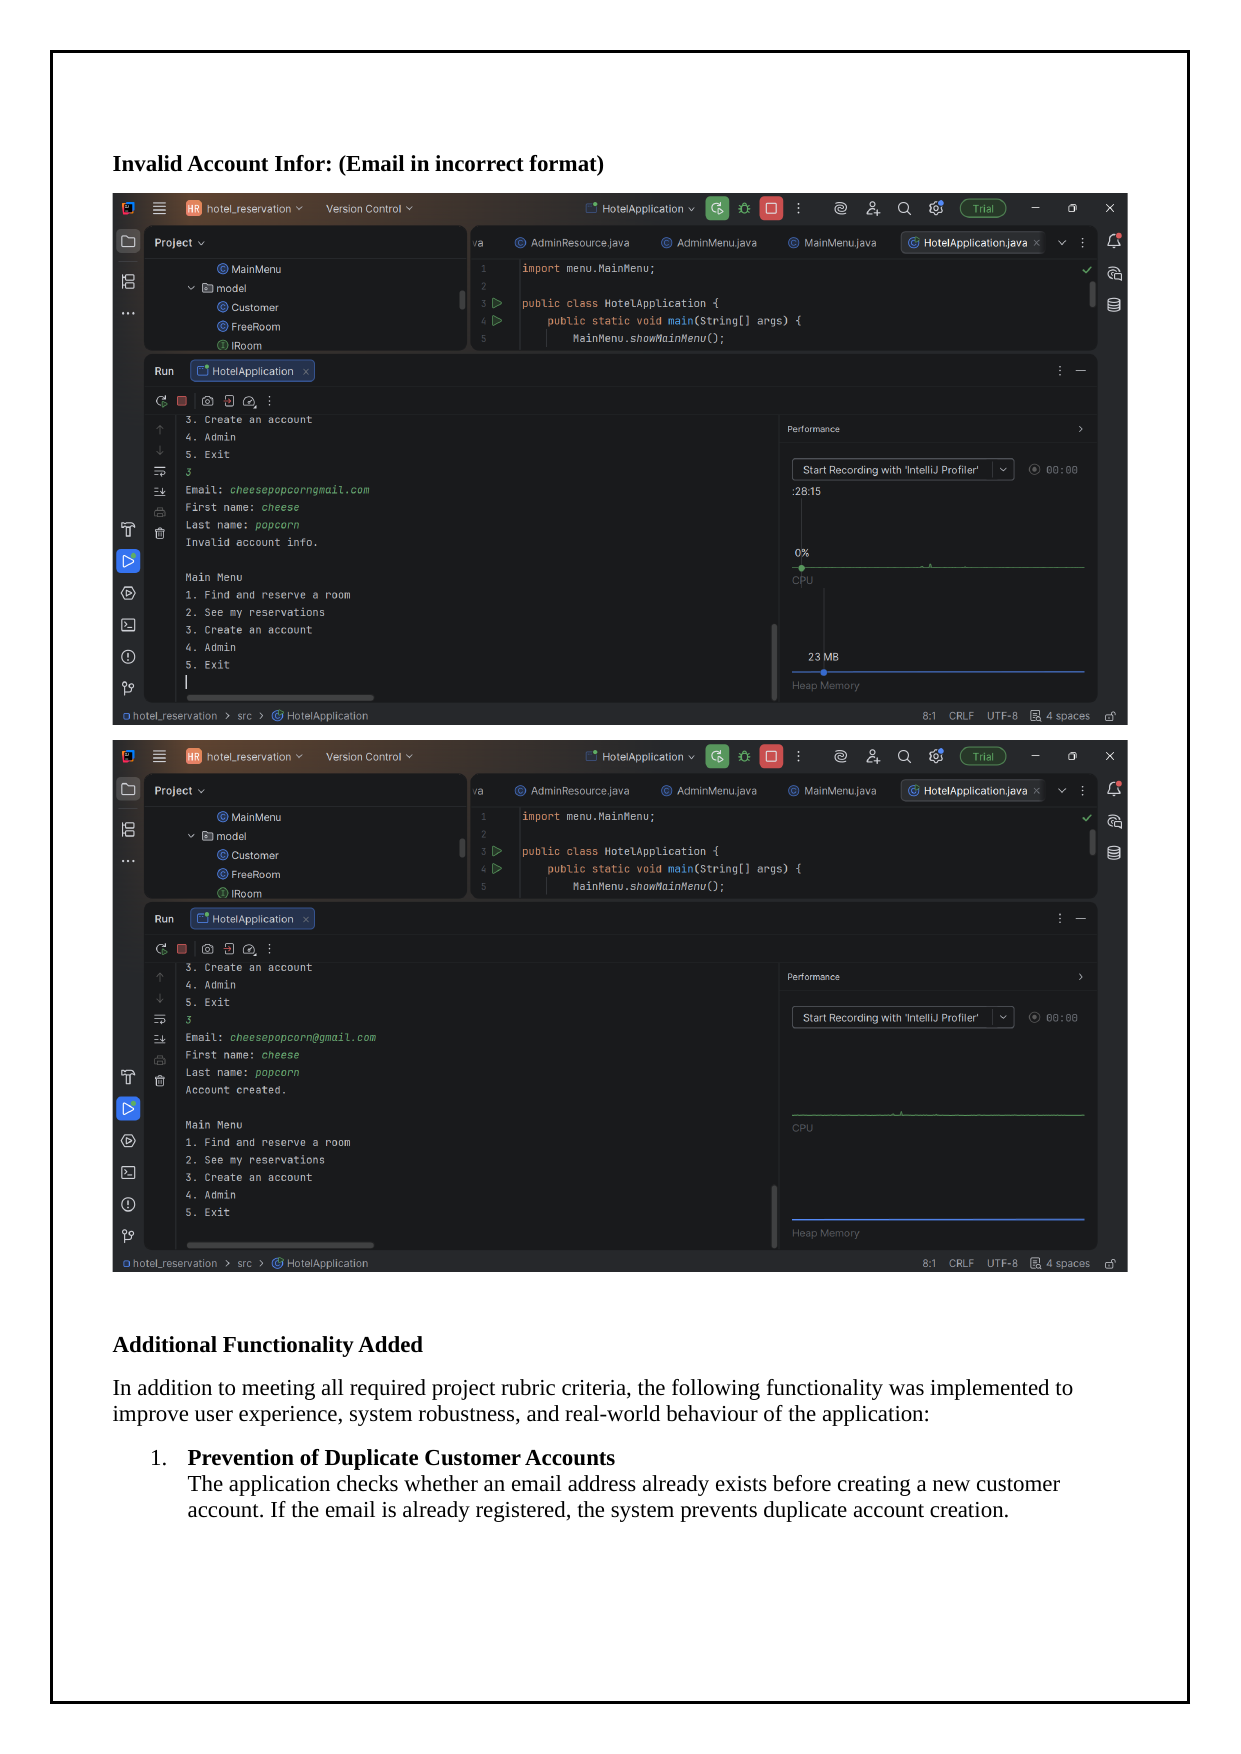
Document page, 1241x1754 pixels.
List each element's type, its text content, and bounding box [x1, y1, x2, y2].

text In addition to meeting all required project rubric criteria, the following functionality was implemented to improve user experience, system robustness, and real-world behaviour of the application: [112, 1374, 1128, 1427]
list Prevention of Duplicate Customer Accounts The application checks whether an email address already exists before creating a new customer account. If the email is already registered, the system prevents duplicate account creation. [150, 1443, 1128, 1523]
picture [112, 193, 1128, 725]
text Invalid Account Infor: (Email in incorrect format) [112, 150, 1128, 176]
text Additional Functionality Added [112, 1331, 1128, 1357]
picture [112, 740, 1128, 1272]
